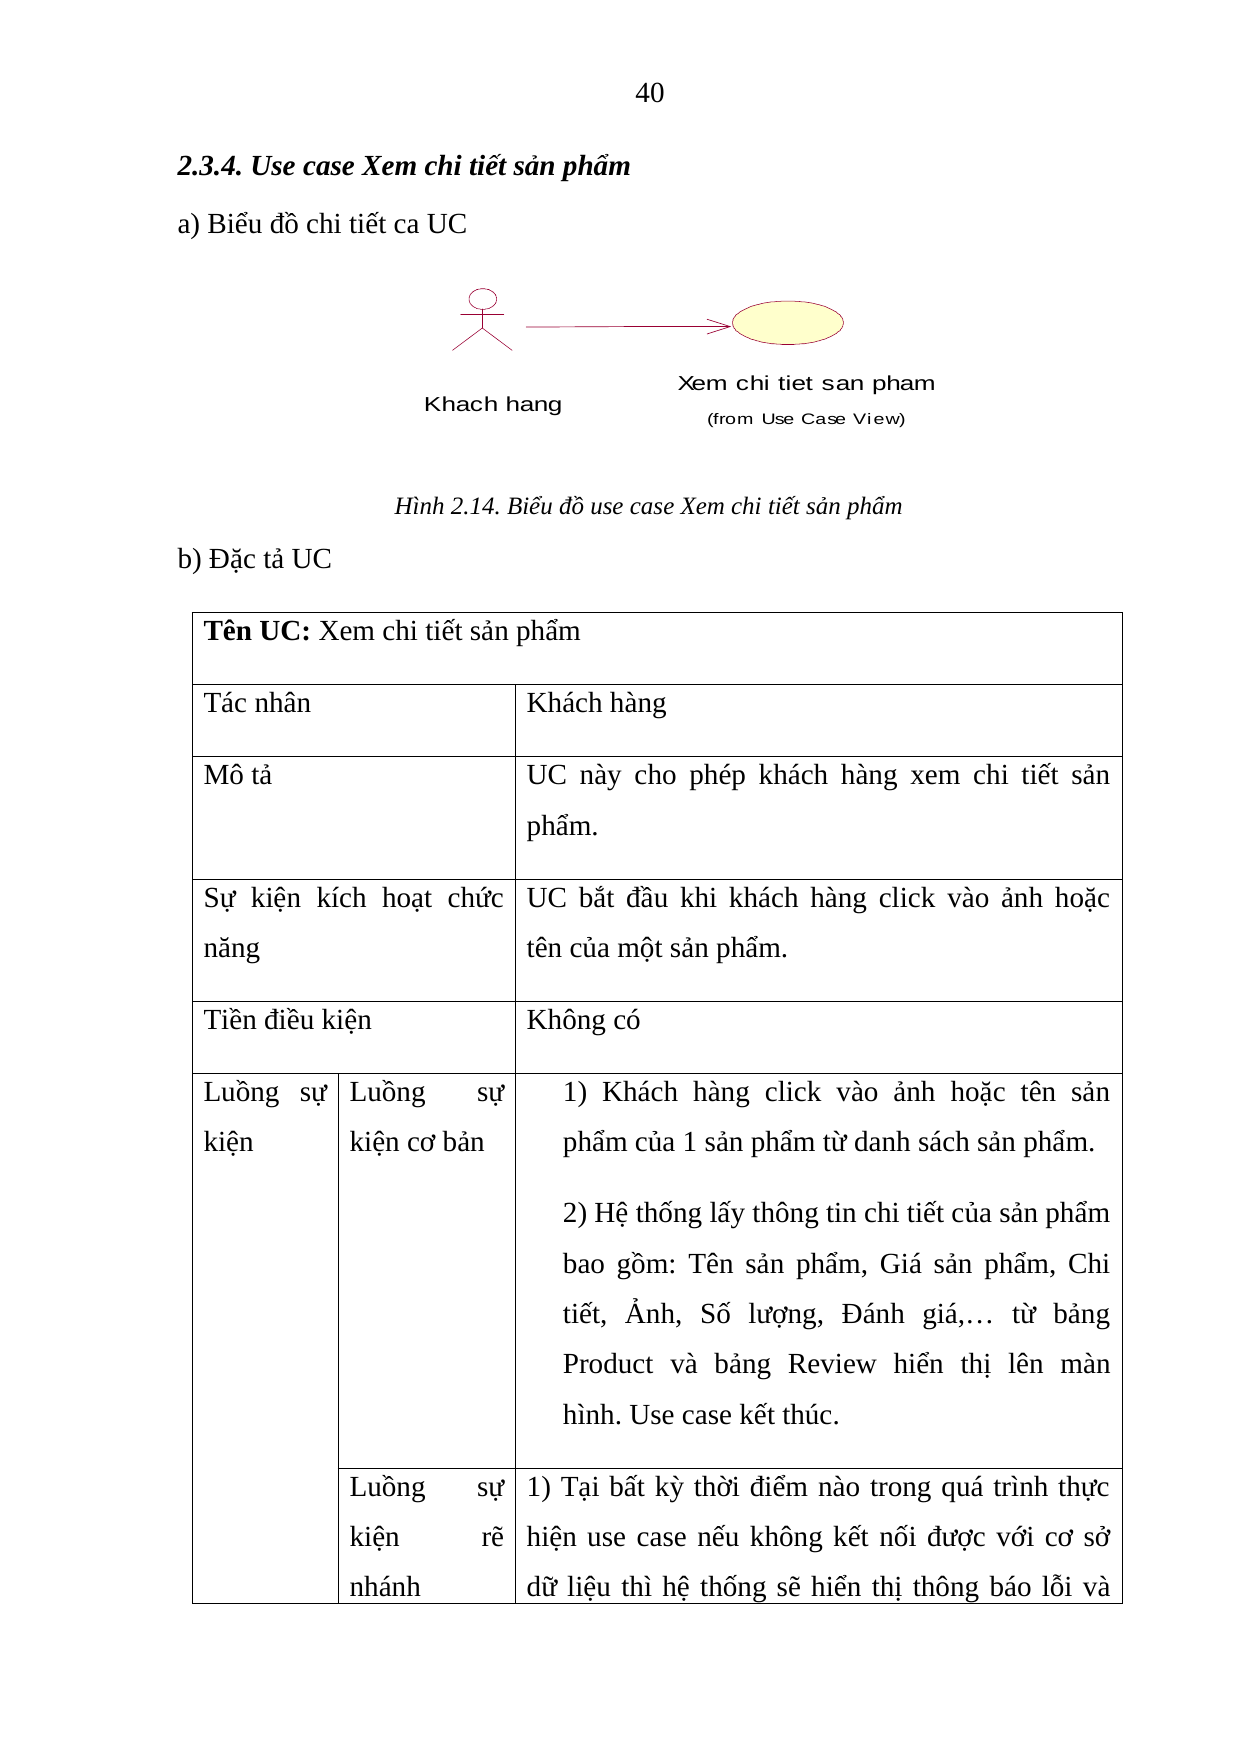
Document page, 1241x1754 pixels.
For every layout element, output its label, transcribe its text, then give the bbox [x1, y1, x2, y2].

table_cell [339, 1469, 515, 1603]
table_cell UC này cho phép khách hàng xem chi tiết sản phẩm. [516, 757, 1122, 879]
text a) Biểu đồ chi tiết ca UC [177, 206, 1122, 240]
table_cell Không có [516, 1002, 1122, 1073]
text b) Đặc tả UC [177, 541, 1122, 574]
table_cell Sự kiện kích hoạt chức năng [193, 880, 515, 1001]
table_cell Khách hàng [516, 685, 1122, 756]
table_header Tên UC: Xem chi tiết sản phẩm [193, 613, 1122, 684]
table_cell UC bắt đầu khi khách hàng click vào ảnh hoặc tên của một sản phẩm. [516, 880, 1122, 1001]
table_cell Tác nhân [193, 685, 515, 756]
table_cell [516, 1469, 1122, 1603]
table_cell 1) Khách hàng click vào ảnh hoặc tên sản phẩm của 1 sản phẩm từ danh sách sản phẩm. 2) Hệ thống lấy thông tin chi tiết của sản phẩm bao gồm: Tên sản phẩm, Giá sản phẩm, Chi tiết, Ảnh, Số lượng, Đánh giá,… từ bảng Product và bảng Review hiển thị lên màn hình. Use case kết thúc. [516, 1074, 1122, 1468]
subtitle 2.3.4. Use case Xem chi tiết sản phẩm [177, 148, 1122, 181]
table_cell Mô tả [193, 757, 515, 879]
table_cell Luồng sự kiện cơ bản [339, 1074, 515, 1468]
table_cell Tiền điều kiện [193, 1002, 515, 1073]
table_cell Luồng sự kiện [193, 1074, 338, 1603]
